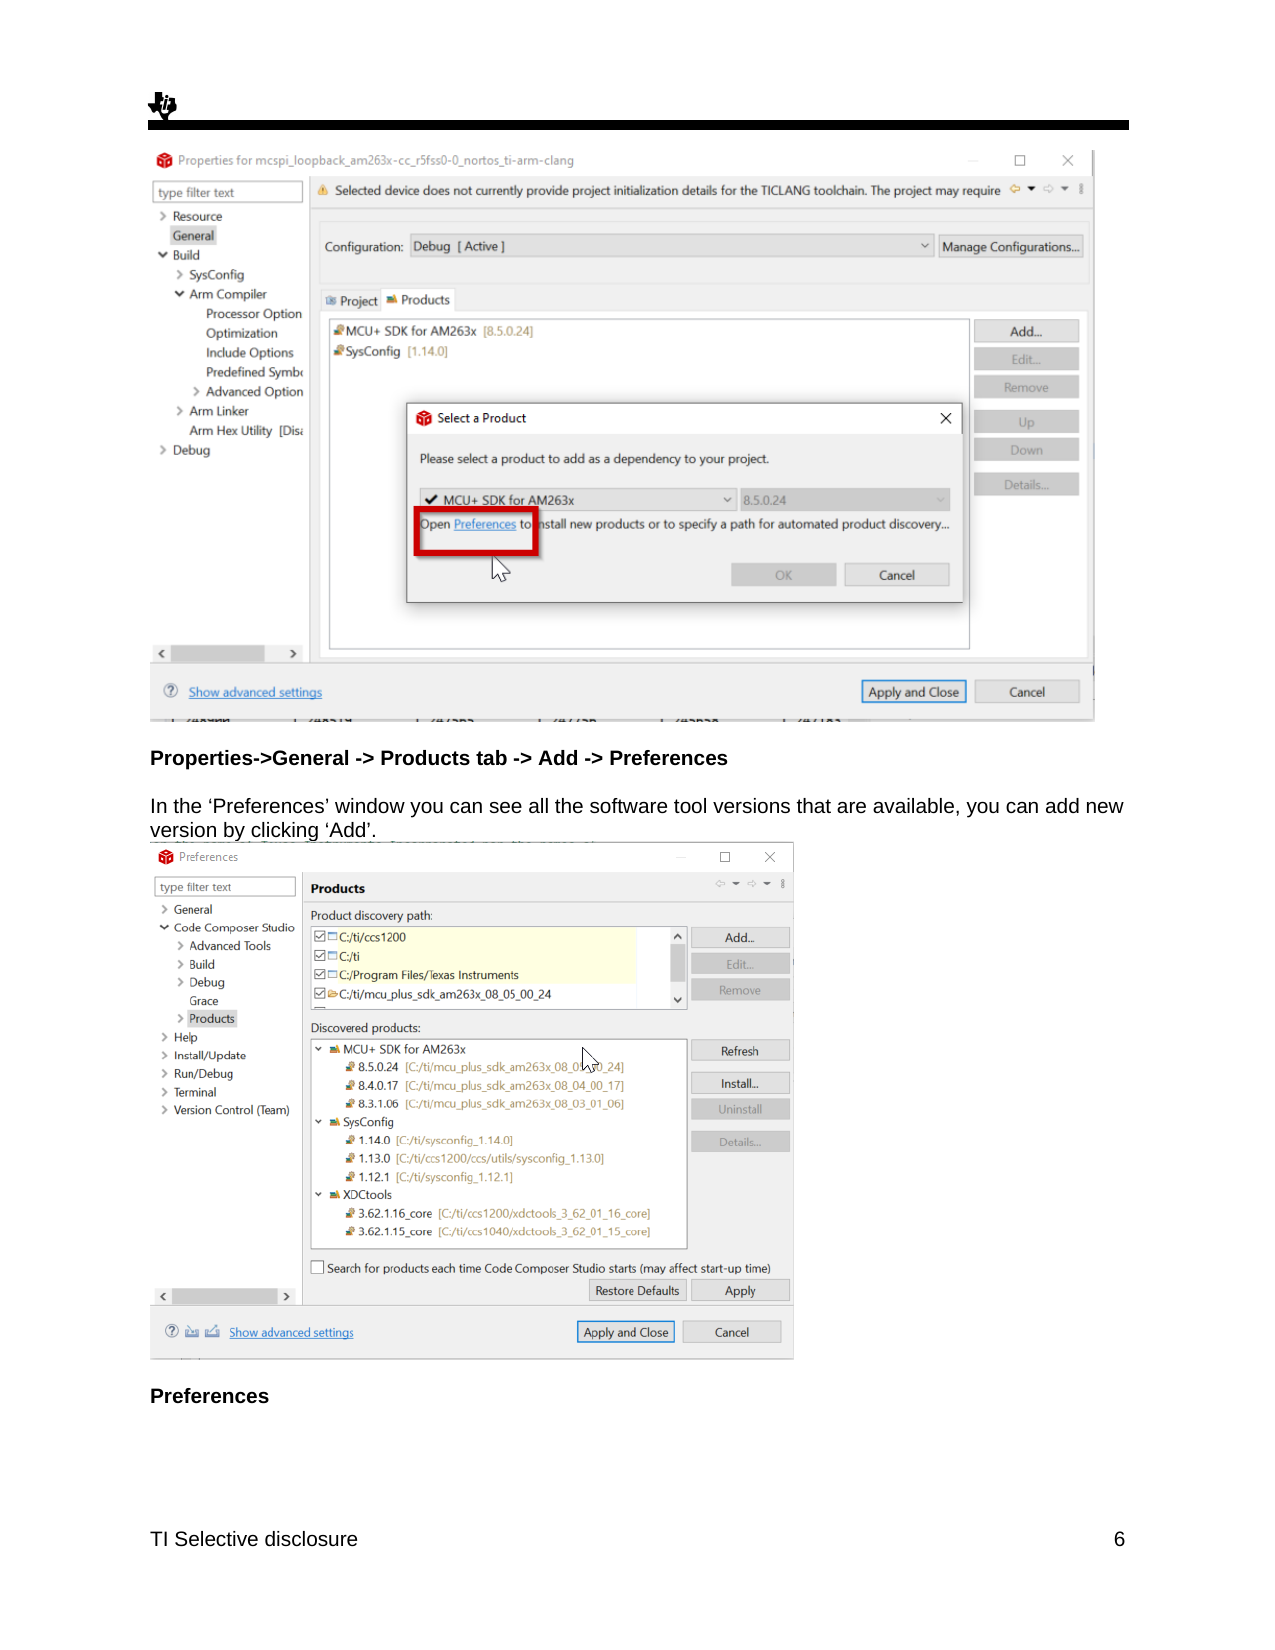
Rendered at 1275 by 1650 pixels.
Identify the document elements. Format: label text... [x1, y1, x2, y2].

picture [150, 841, 794, 1360]
text Properties->General -> Products tab -> Add -> Preferences [150, 746, 1125, 770]
text Preferences [150, 1383, 1125, 1407]
picture [147, 92, 178, 120]
picture [150, 150, 1095, 722]
text In the ‘Preferences’ window you can see all the software tool versions that are available, you can add new version by clicking ‘Add’. [150, 794, 1125, 842]
